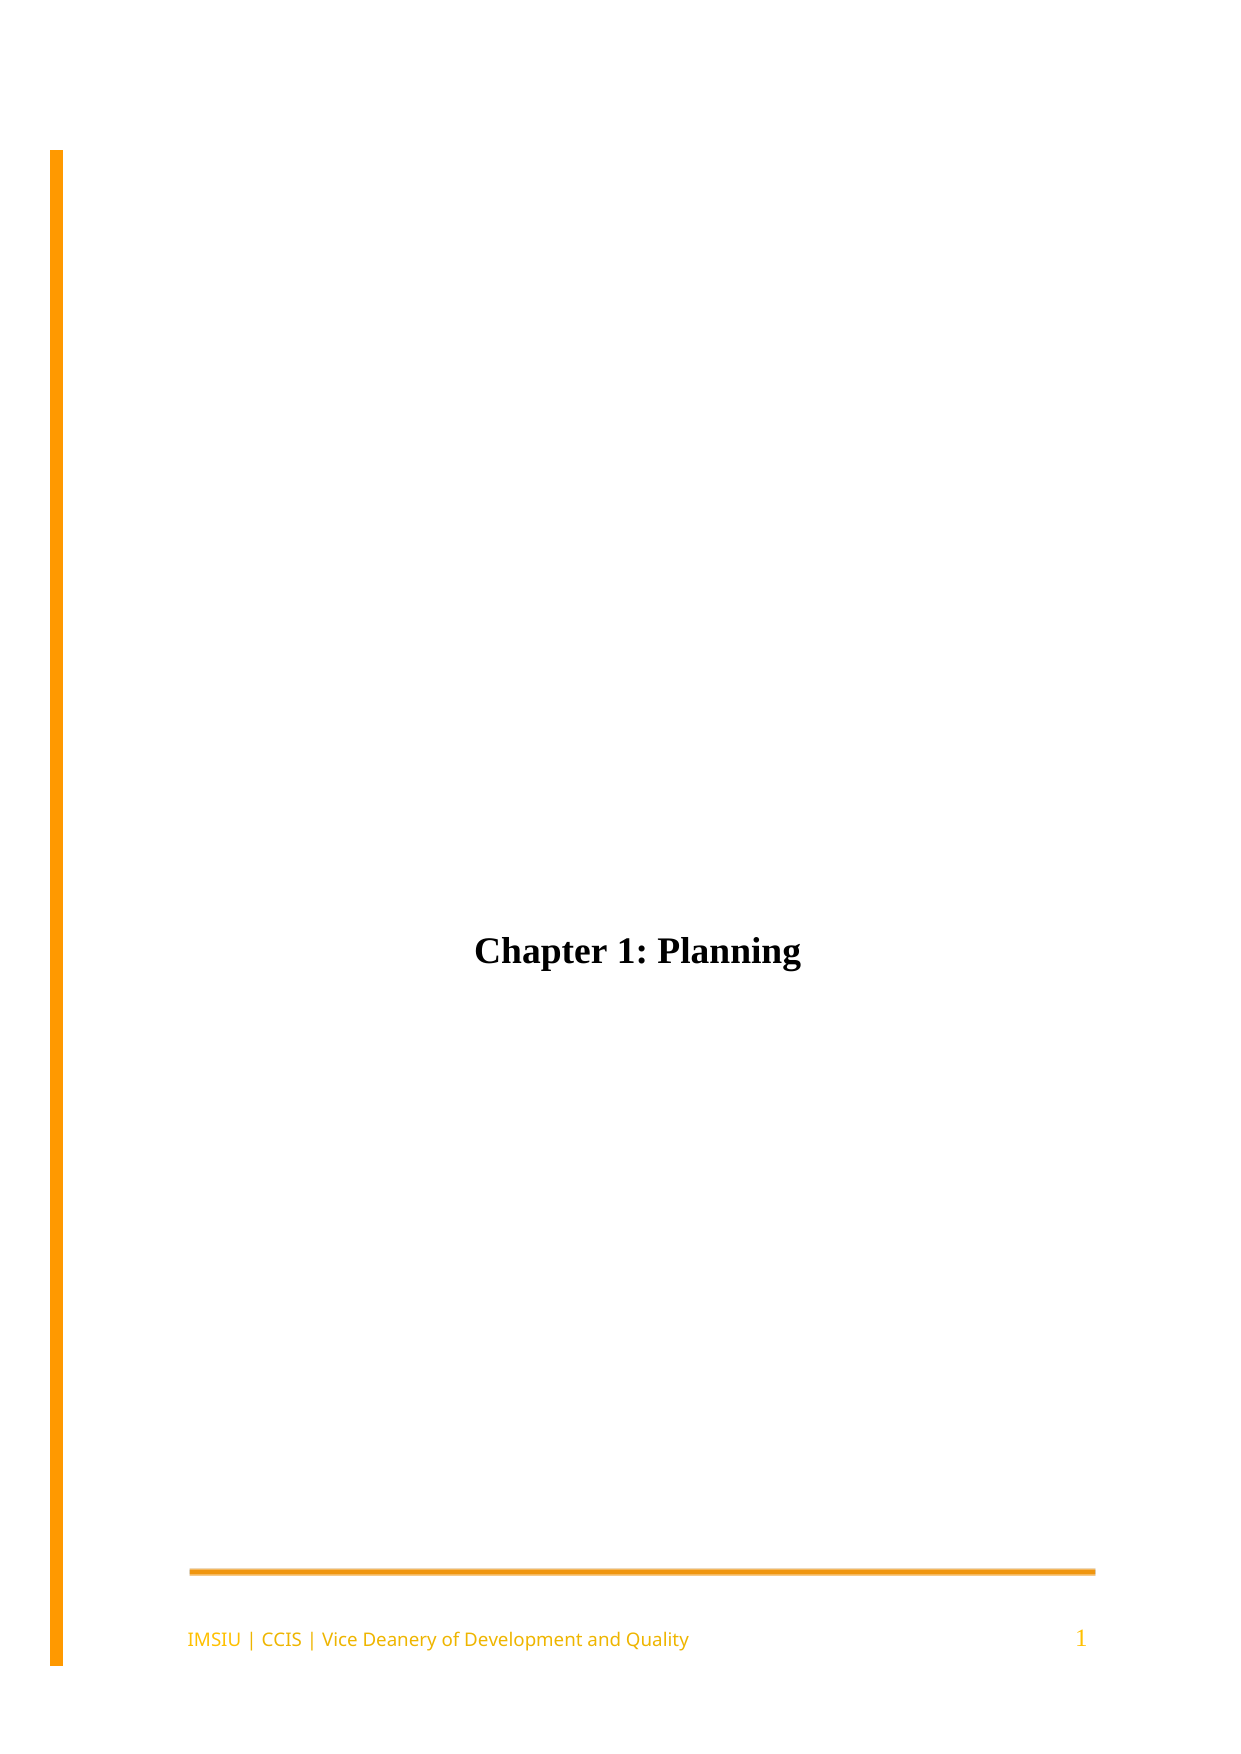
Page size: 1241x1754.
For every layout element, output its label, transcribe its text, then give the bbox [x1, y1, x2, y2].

picture [187, 1567, 1100, 1576]
subtitle Chapter 1: Planning [187, 928, 1087, 971]
